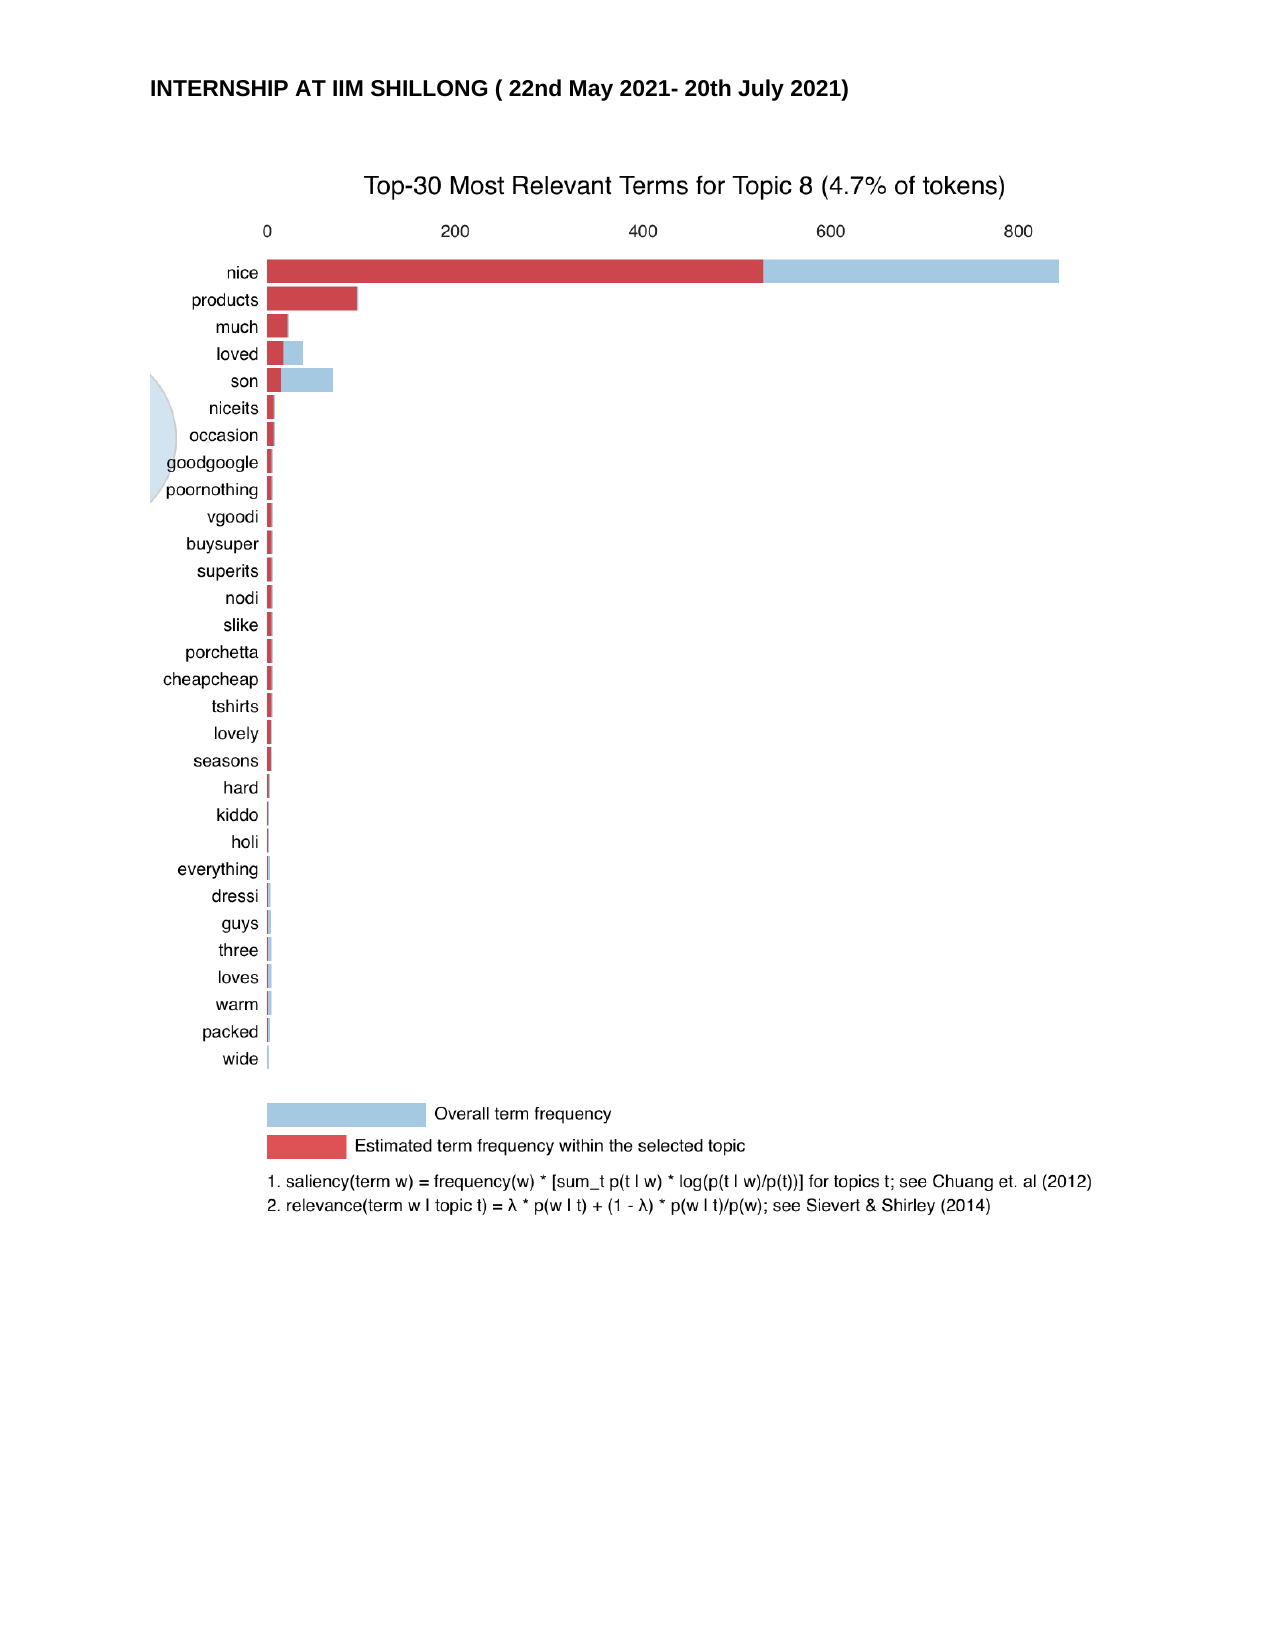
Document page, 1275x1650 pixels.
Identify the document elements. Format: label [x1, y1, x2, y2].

picture [150, 150, 1125, 1277]
